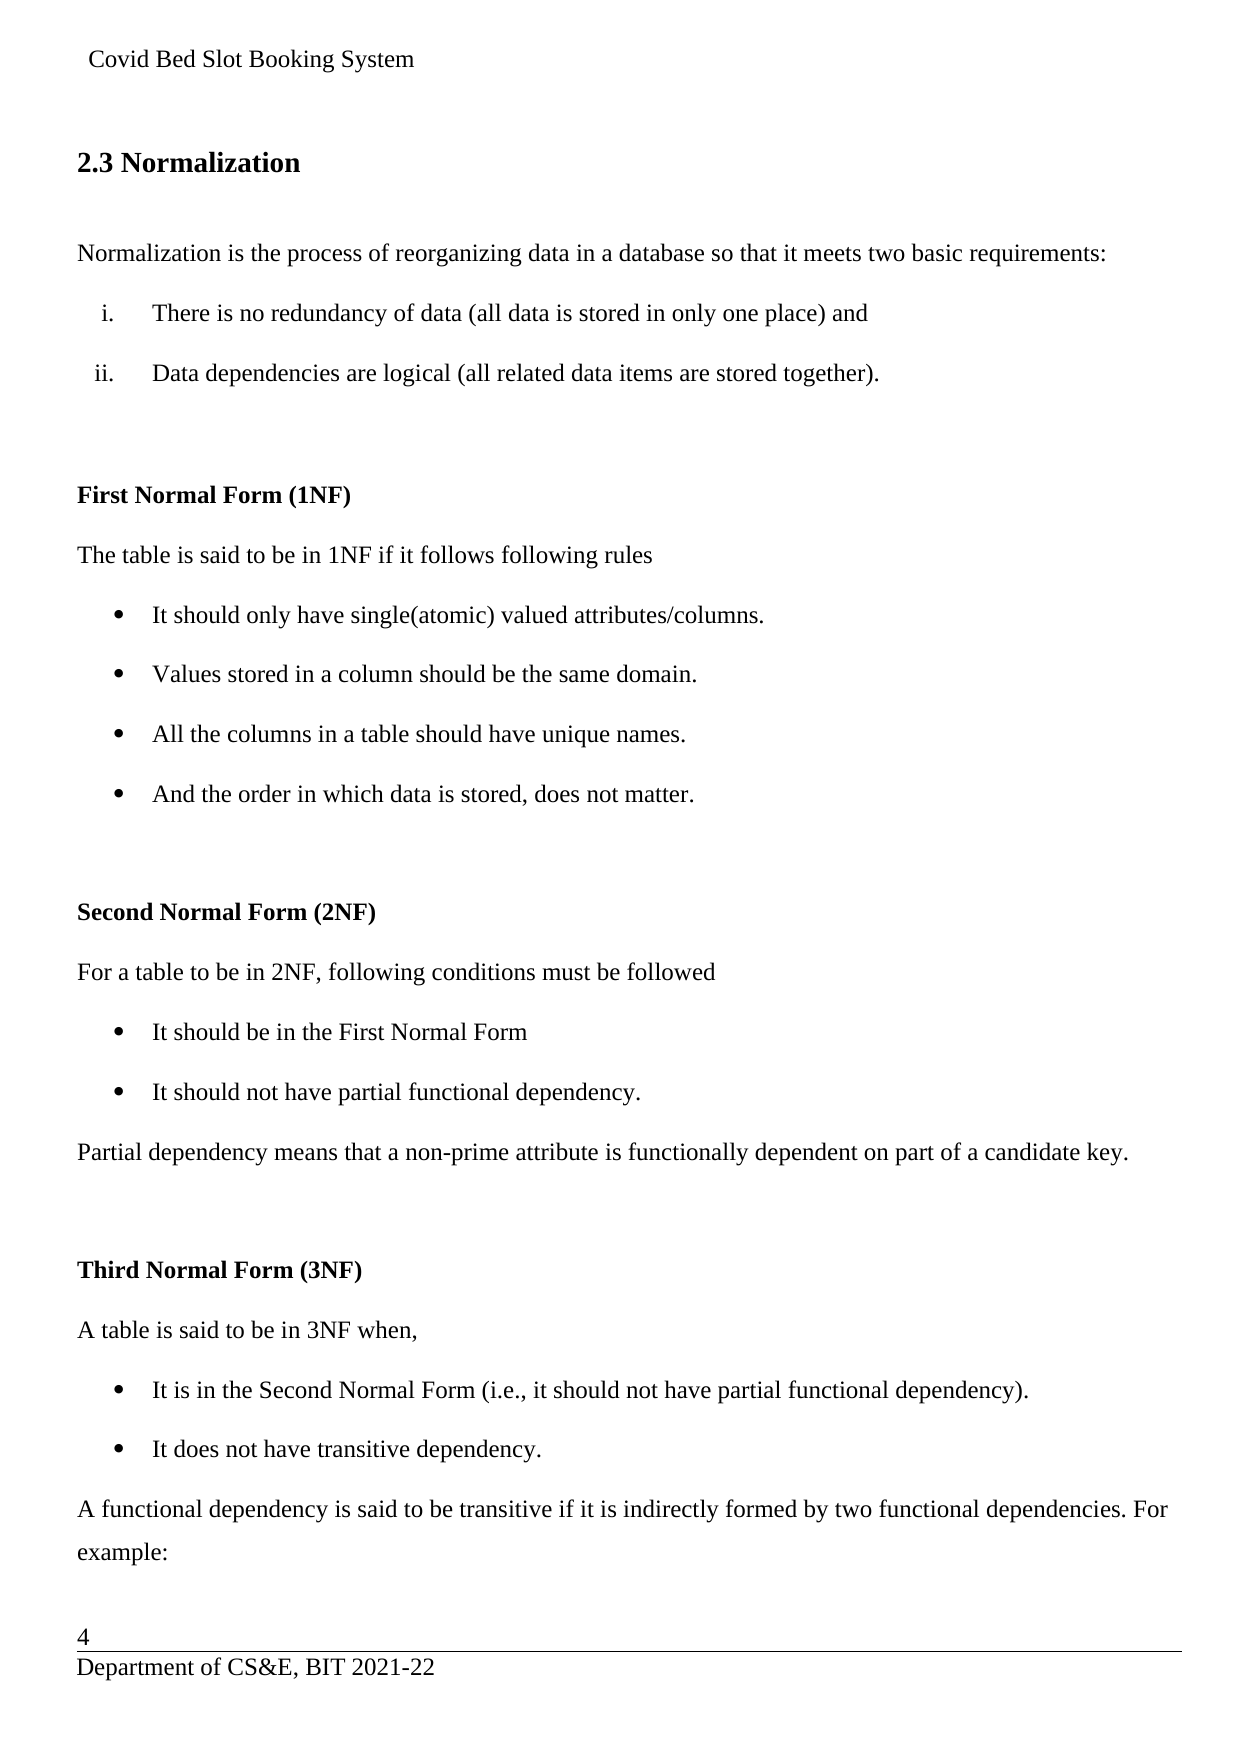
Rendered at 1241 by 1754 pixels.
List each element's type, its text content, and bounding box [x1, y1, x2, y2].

list And the order in which data is stored, does not matter. [114, 779, 1181, 808]
text First Normal Form (1NF) [77, 480, 1181, 509]
list All the columns in a table should have unique names. [114, 719, 1181, 748]
text Third Normal Form (3NF) [77, 1255, 1181, 1284]
list It is in the Second Normal Form (i.e., it should not have partial functional dependency). [114, 1375, 1181, 1403]
list It should not have partial functional dependency. [114, 1077, 1181, 1106]
text Partial dependency means that a non-prime attribute is functionally dependent on part of a candidate key. [77, 1137, 1181, 1165]
text A table is said to be in 3NF when, [77, 1315, 1181, 1344]
list There is no redundancy of data (all data is stored in only one place) and [114, 298, 1181, 327]
text 2.3 Normalization [77, 145, 1181, 178]
text The table is said to be in 1NF if it follows following rules [77, 540, 1181, 569]
list It does not have transitive dependency. [114, 1434, 1181, 1463]
list It should be in the First Normal Form [114, 1017, 1181, 1046]
list Values stored in a column should be the same domain. [114, 659, 1181, 688]
text Normalization is the process of reorganizing data in a database so that it meets two basic requirements: [77, 238, 1181, 267]
text For a table to be in 2NF, following conditions must be followed [77, 957, 1181, 986]
list Data dependencies are logical (all related data items are stored together). [114, 358, 1181, 387]
text A functional dependency is said to be transitive if it is indirectly formed by two functional dependencies. For example: [77, 1494, 1181, 1566]
list It should only have single(atomic) valued attributes/columns. [114, 600, 1181, 628]
text Second Normal Form (2NF) [77, 897, 1181, 926]
